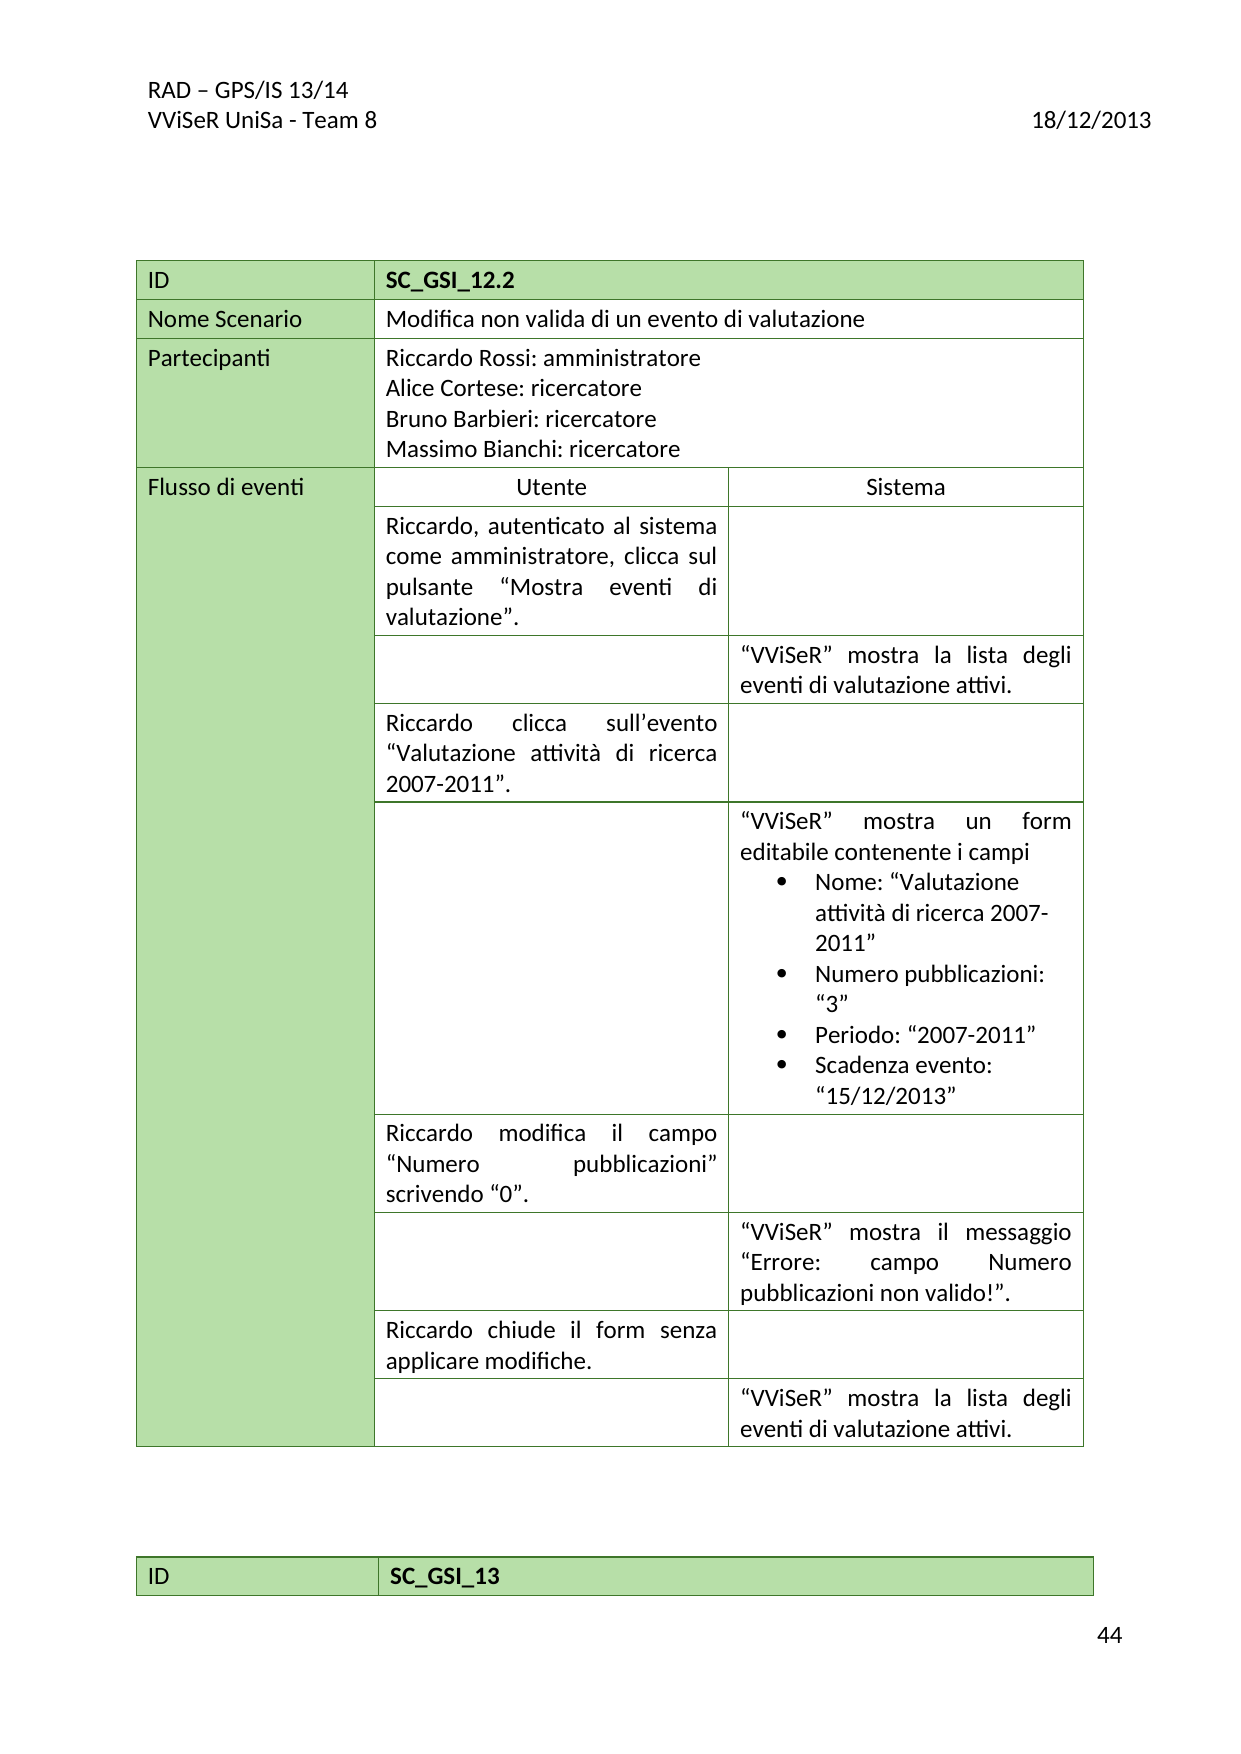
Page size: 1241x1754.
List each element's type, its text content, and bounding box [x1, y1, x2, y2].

table_cell [729, 1311, 1083, 1378]
table_header SC_GSI_13 [379, 1558, 1093, 1595]
table_cell [375, 803, 728, 1113]
table_cell [375, 1213, 728, 1310]
table_cell “VViSeR” mostra la lista degli eventi di valutazione attivi. [729, 1379, 1083, 1446]
table_cell Riccardo, autenticato al sistema come amministratore, clicca sul pulsante “Mostra eventi di valutazione”. [375, 507, 728, 635]
table_cell [729, 704, 1083, 801]
table_cell [729, 1115, 1083, 1212]
table_cell [729, 507, 1083, 635]
table_cell “VViSeR” mostra la lista degli eventi di valutazione attivi. [729, 636, 1083, 703]
table_cell Modifica non valida di un evento di valutazione [375, 300, 1083, 338]
table_cell Utente [375, 468, 728, 506]
table_cell Partecipanti [137, 339, 374, 467]
table_cell Nome Scenario [137, 300, 374, 338]
table_cell “VViSeR” mostra il messaggio “Errore: campo Numero pubblicazioni non valido!”. [729, 1213, 1083, 1310]
table_cell Flusso di eventi [137, 468, 374, 1446]
table_cell Sistema [729, 468, 1083, 506]
table_header ID [137, 261, 374, 299]
table_cell Riccardo chiude il form senza applicare modifiche. [375, 1311, 728, 1378]
table_cell Riccardo Rossi: amministratore Alice Cortese: ricercatore Bruno Barbieri: ricercatore Massimo Bianchi: ricercatore [375, 339, 1083, 467]
table_cell [375, 636, 728, 703]
table_cell “VViSeR” mostra un form editabile contenente i campi Nome: “Valutazione attività di ricerca 2007-2011” Numero pubblicazioni: “3” Periodo: “2007-2011” Scadenza evento: “15/12/2013” [729, 803, 1083, 1113]
table_header ID [137, 1558, 378, 1595]
table_cell Riccardo modifica il campo “Numero pubblicazioni” scrivendo “0”. [375, 1115, 728, 1212]
table_cell [375, 1379, 728, 1446]
table_header SC_GSI_12.2 [375, 261, 1083, 299]
table_cell Riccardo clicca sull’evento “Valutazione attività di ricerca 2007-2011”. [375, 704, 728, 801]
